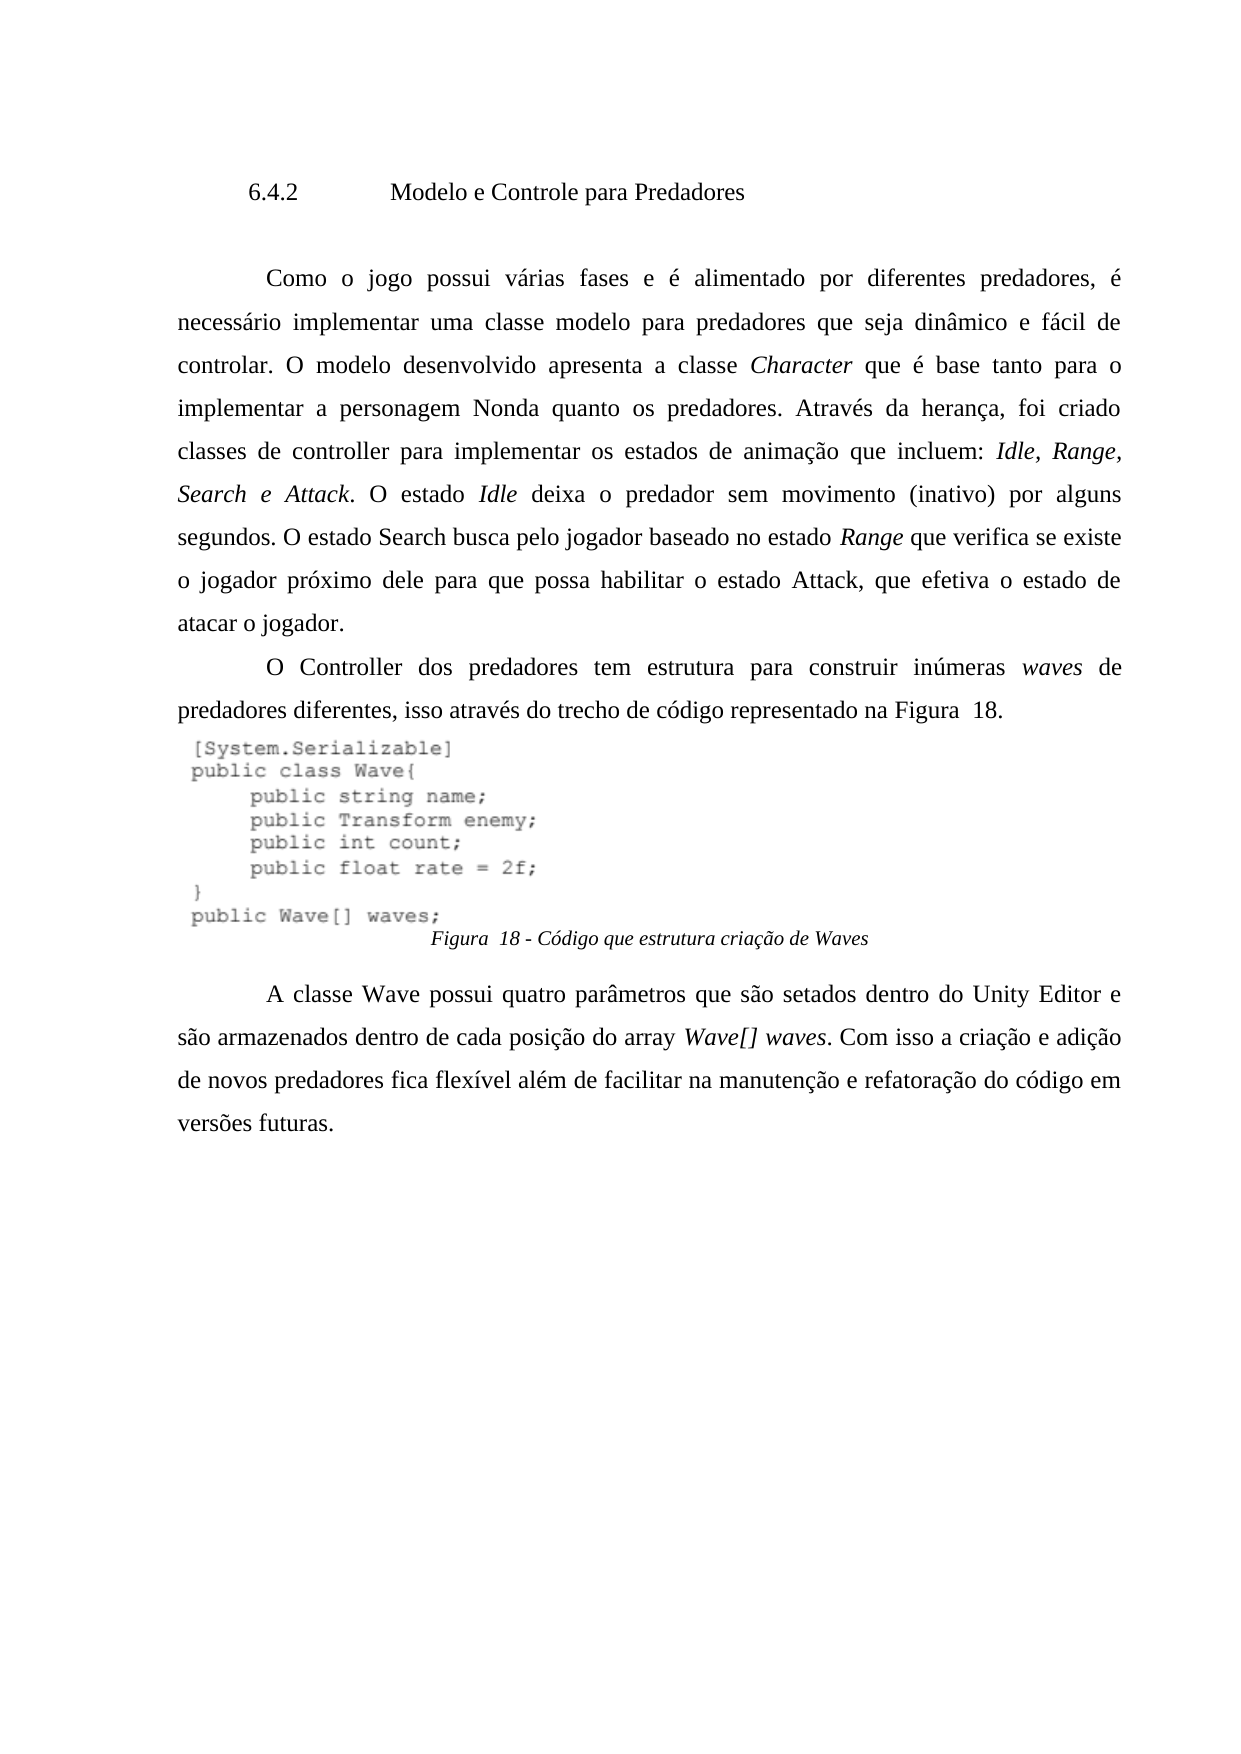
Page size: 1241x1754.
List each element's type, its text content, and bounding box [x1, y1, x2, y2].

text O Controller dos predadores tem estrutura para construir inúmeras waves de predadores diferentes, isso através do trecho de código representado na . [177, 652, 1122, 723]
text A classe Wave possui quatro parâmetros que são setados dentro do Unity Editor e são armazenados dentro de cada posição do array Wave[] waves. Com isso a criação e adição de novos predadores fica flexível além de facilitar na manutenção e refatoração do código em versões futuras. [177, 979, 1122, 1137]
text Como o jogo possui várias fases e é alimentado por diferentes predadores, é necessário implementar uma classe modelo para predadores que seja dinâmico e fácil de controlar. O modelo desenvolvido apresenta a classe Character que é base tanto para o implementar a personagem Nonda quanto os predadores. Através da herança, foi criado classes de controller para implementar os estados de animação que incluem: Idle, Range, Search e Attack. O estado Idle deixa o predador sem movimento (inativo) por alguns segundos. O estado Search busca pelo jogador baseado no estado Range que verifica se existe o jogador próximo dele para que possa habilitar o estado Attack, que efetiva o estado de atacar o jogador. [177, 263, 1122, 637]
text 6.4.2 Modelo e Controle para Predadores [219, 177, 1122, 206]
text Figura - Código que estrutura criação de Waves [177, 926, 1122, 950]
